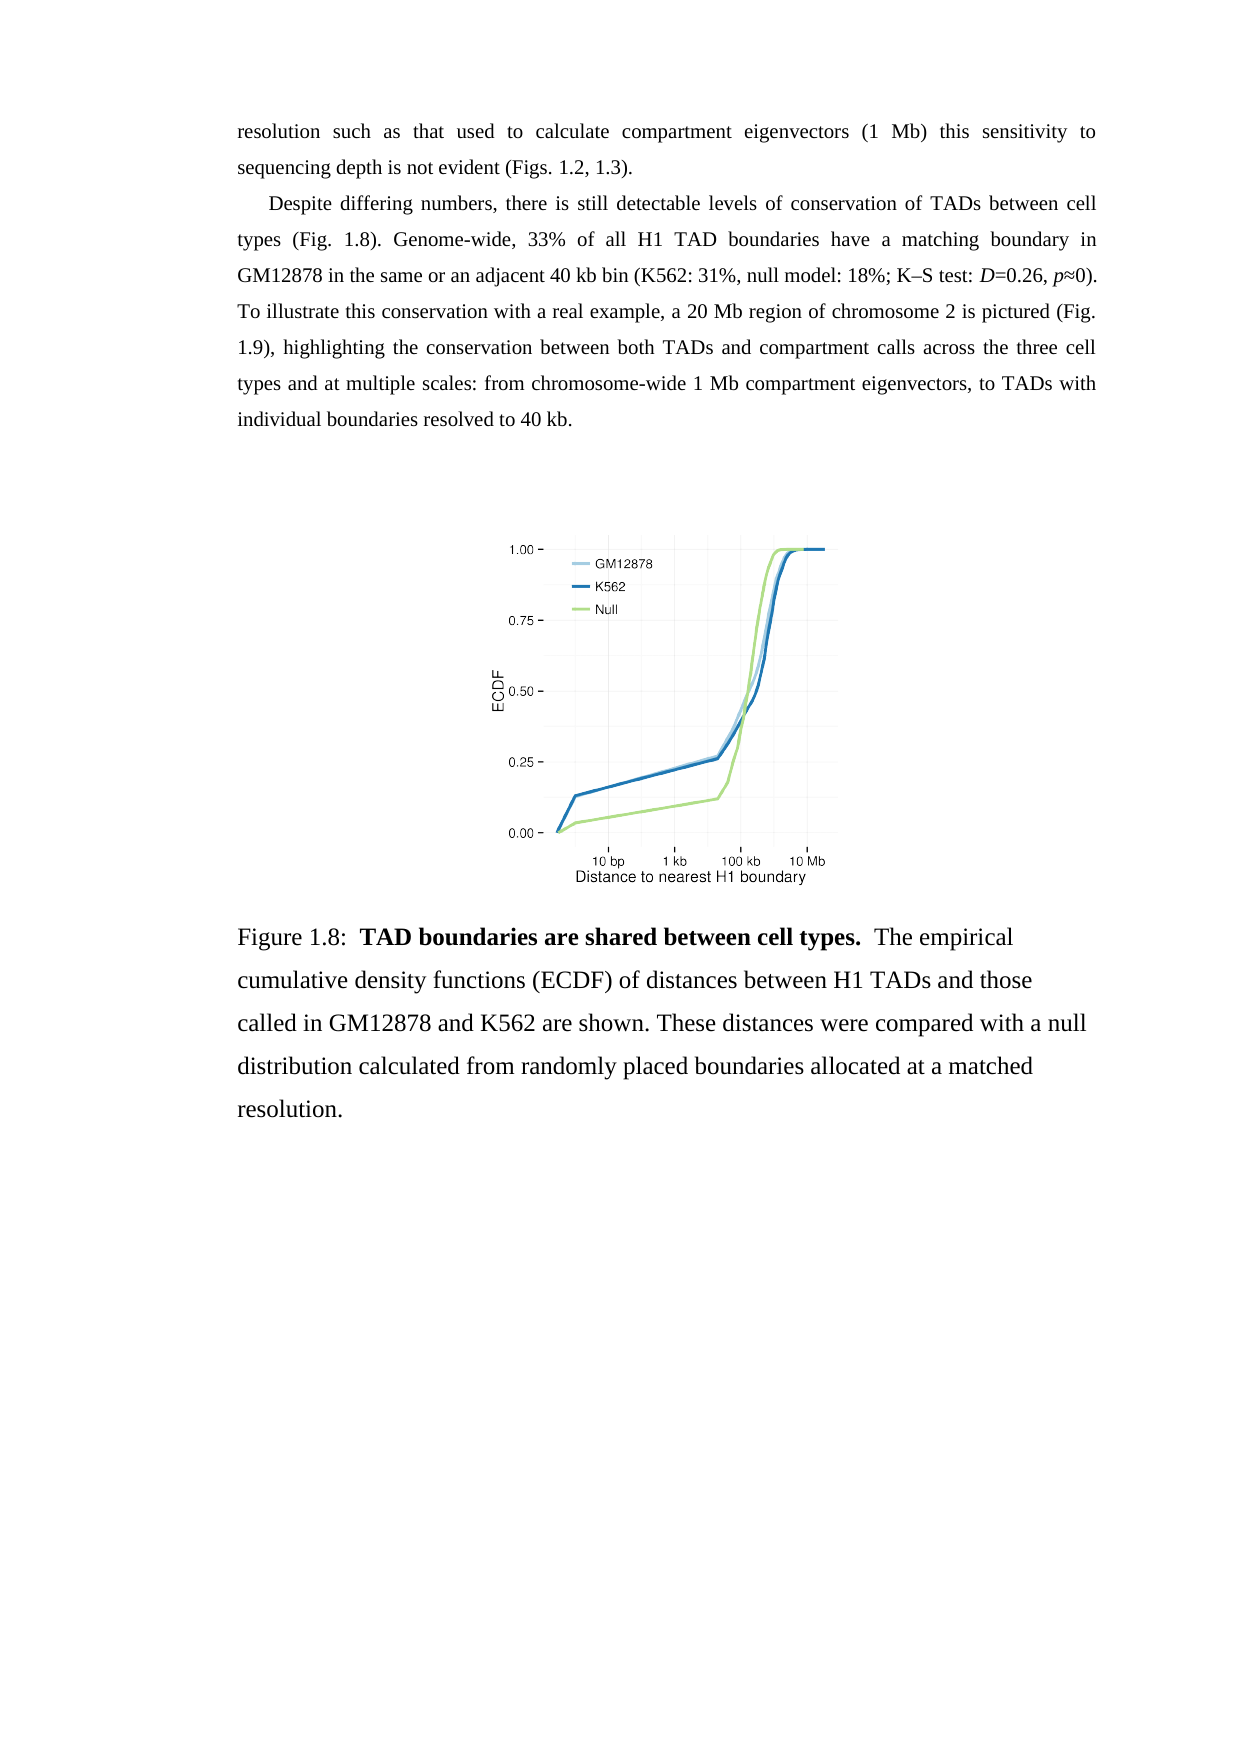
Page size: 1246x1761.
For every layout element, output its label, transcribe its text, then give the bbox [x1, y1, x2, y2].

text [237, 118, 1098, 179]
text Despite differing numbers, there is still detectable levels of conservation of TADs between cell types (Fig. 1.8). Genome-wide, 33% of all H1 TAD boundaries have a matching boundary in GM12878 in the same or an adjacent 40 kb bin (K562: 31%, null model: 18%; K–S test: D=0.26, p≈0). To illustrate this conservation with a real example, a 20 Mb region of chromosome 2 is pictured (Fig. 1.9), highlighting the conservation between both TADs and compartment calls across the three cell types and at multiple scales: from chromosome-wide 1 Mb compartment eigenvectors, to TADs with individual boundaries resolved to 40 kb. [237, 191, 1098, 431]
text Figure 1.8: TAD boundaries are shared between cell types. The empirical cumulative density functions (ECDF) of distances between H1 TADs and those called in GM12878 and K562 are shown. These distances were compared with a null distribution calculated from randomly placed boundaries allocated at a matched resolution. [237, 922, 1098, 1123]
picture [478, 516, 857, 896]
